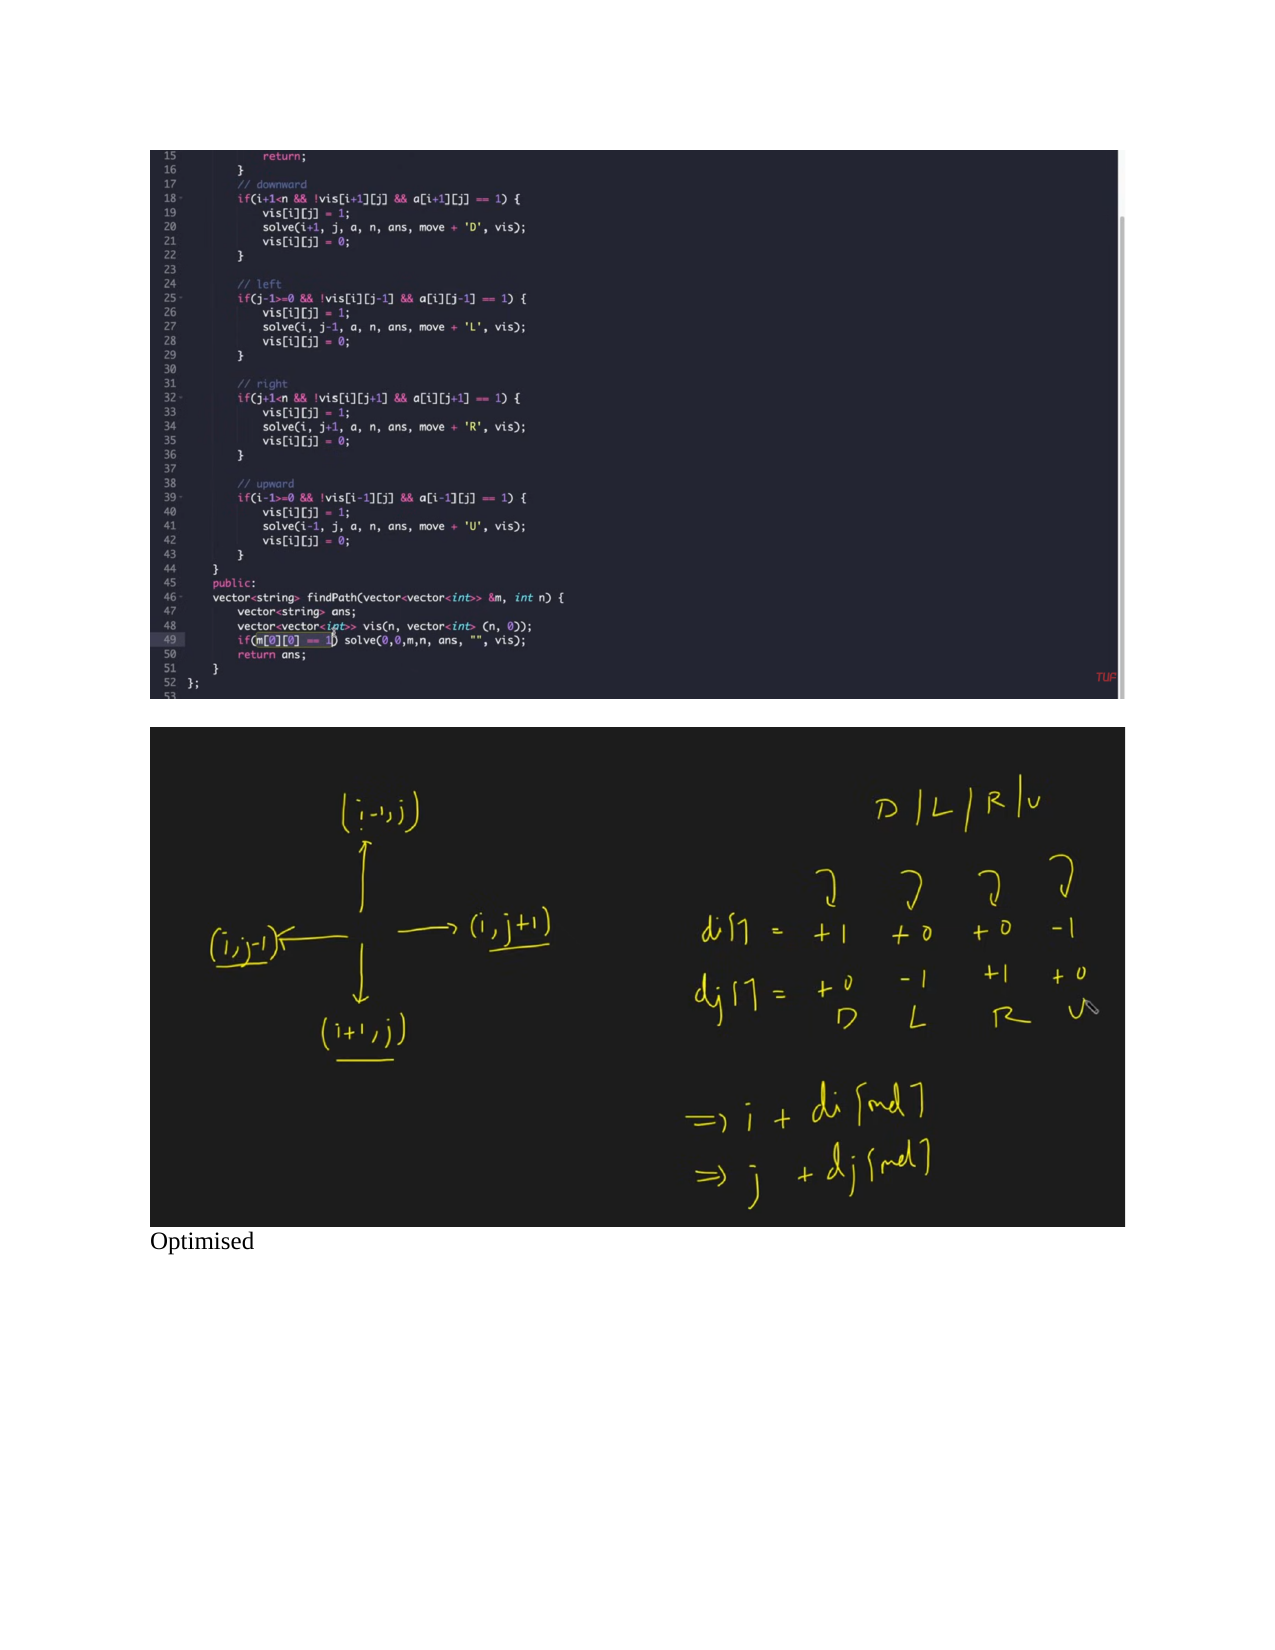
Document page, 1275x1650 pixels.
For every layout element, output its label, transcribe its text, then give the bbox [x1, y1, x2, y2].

text Optimised [150, 1227, 1125, 1255]
picture [150, 150, 1125, 699]
picture [150, 727, 1125, 1227]
